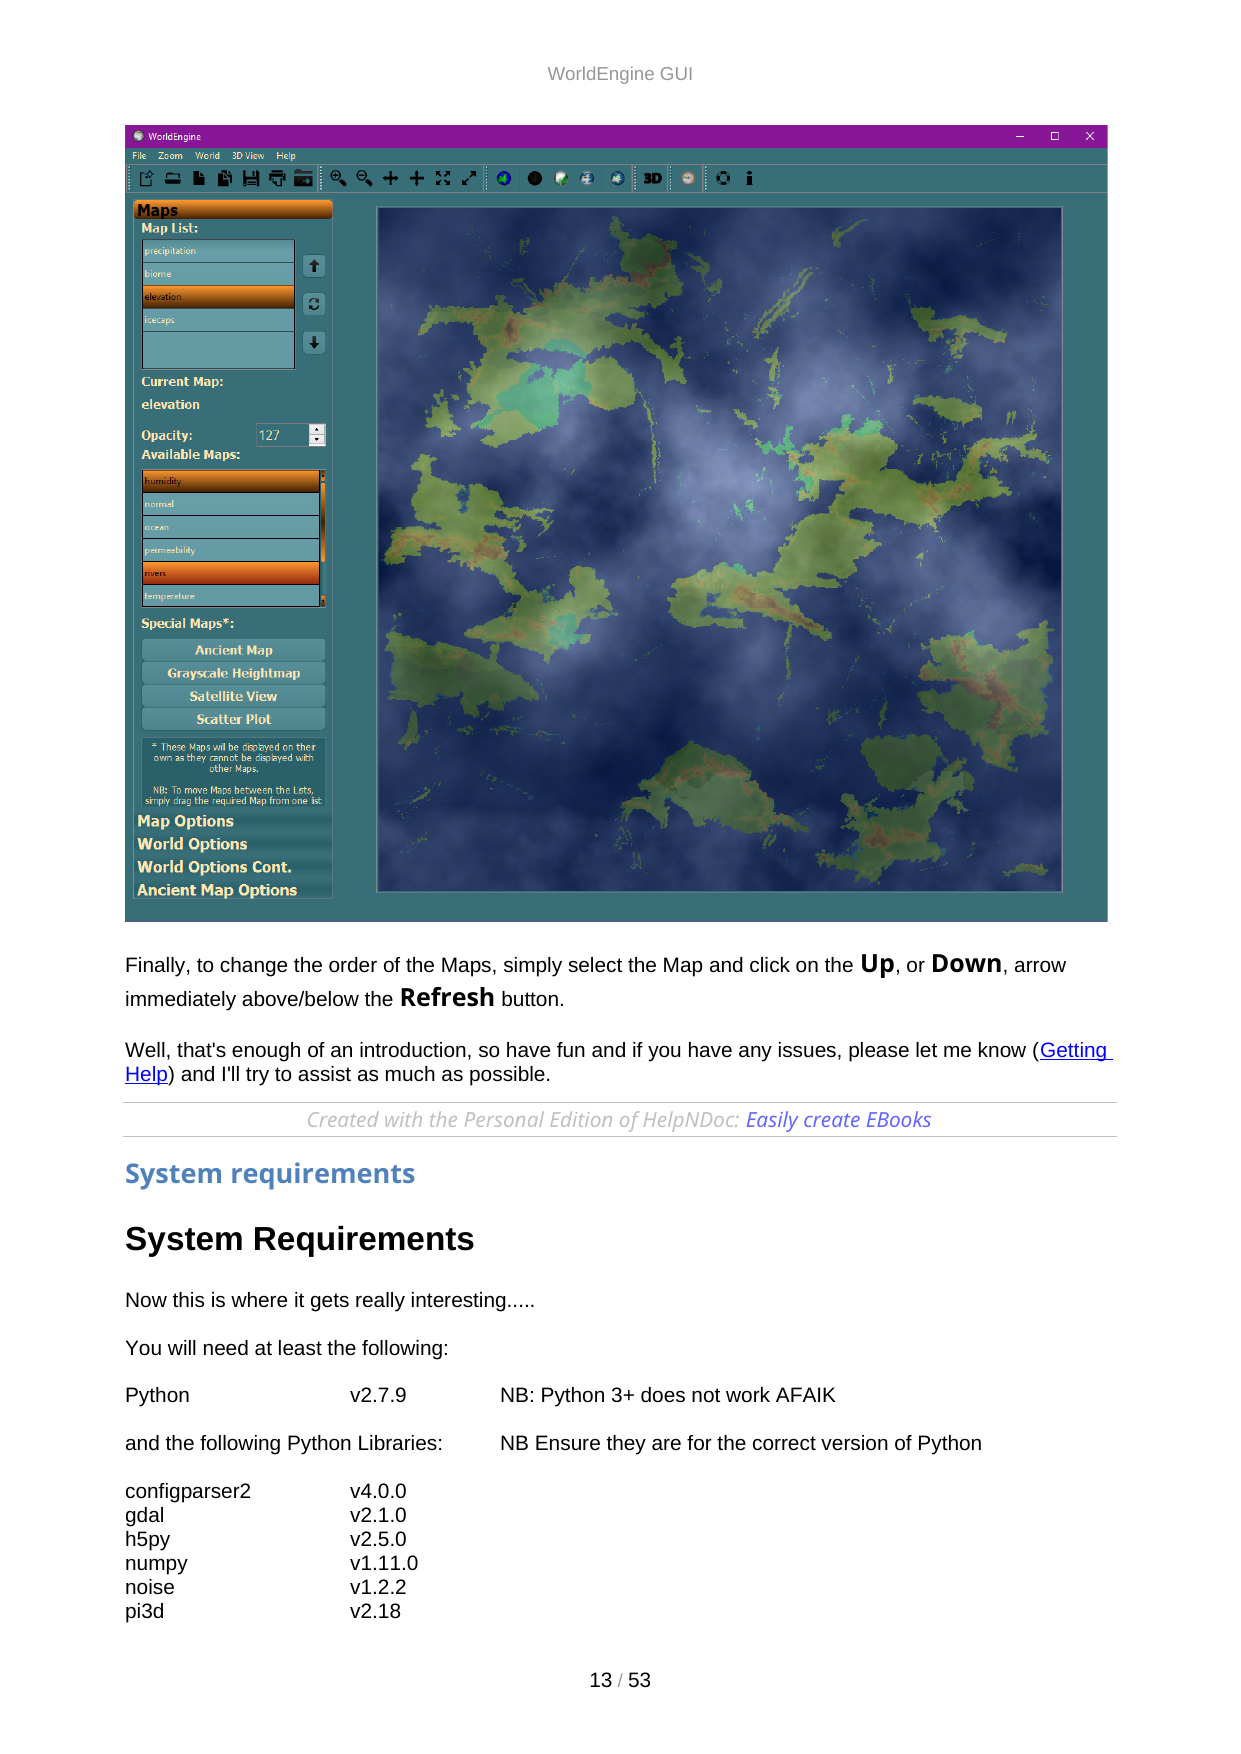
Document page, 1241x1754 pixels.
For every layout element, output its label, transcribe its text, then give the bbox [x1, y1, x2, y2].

text Well, that's enough of an introduction, so have fun and if you have any issues, please let me know (Getting Help) and I'll try to assist as much as possible. [125, 1038, 1115, 1086]
text You will need at least the following: [125, 1335, 1115, 1359]
text numpy v1.11.0 [125, 1551, 1115, 1575]
text h5py v2.5.0 [125, 1527, 1115, 1551]
text System requirements [123, 1153, 1117, 1194]
text Finally, to change the order of the Maps, simply select the Map and click on the Up, or Down, arrow immediately above/below the Refresh button. [125, 946, 1115, 1014]
text Python v2.7.9 NB: Python 3+ does not work AFAIK [125, 1383, 1115, 1407]
text configparser2 v4.0.0 [125, 1479, 1115, 1503]
text Now this is where it gets really interesting..... [125, 1287, 1115, 1311]
picture [125, 125, 1108, 922]
text gdal v2.1.0 [125, 1503, 1115, 1527]
text Created with the Personal Edition of HelpNDoc: Easily create EBooks [123, 1103, 1117, 1136]
text pi3d v2.18 [125, 1599, 1115, 1623]
text noise v1.2.2 [125, 1575, 1115, 1599]
text and the following Python Libraries: NB Ensure they are for the correct version of Python [125, 1431, 1115, 1455]
subtitle System Requirements [125, 1219, 1115, 1257]
